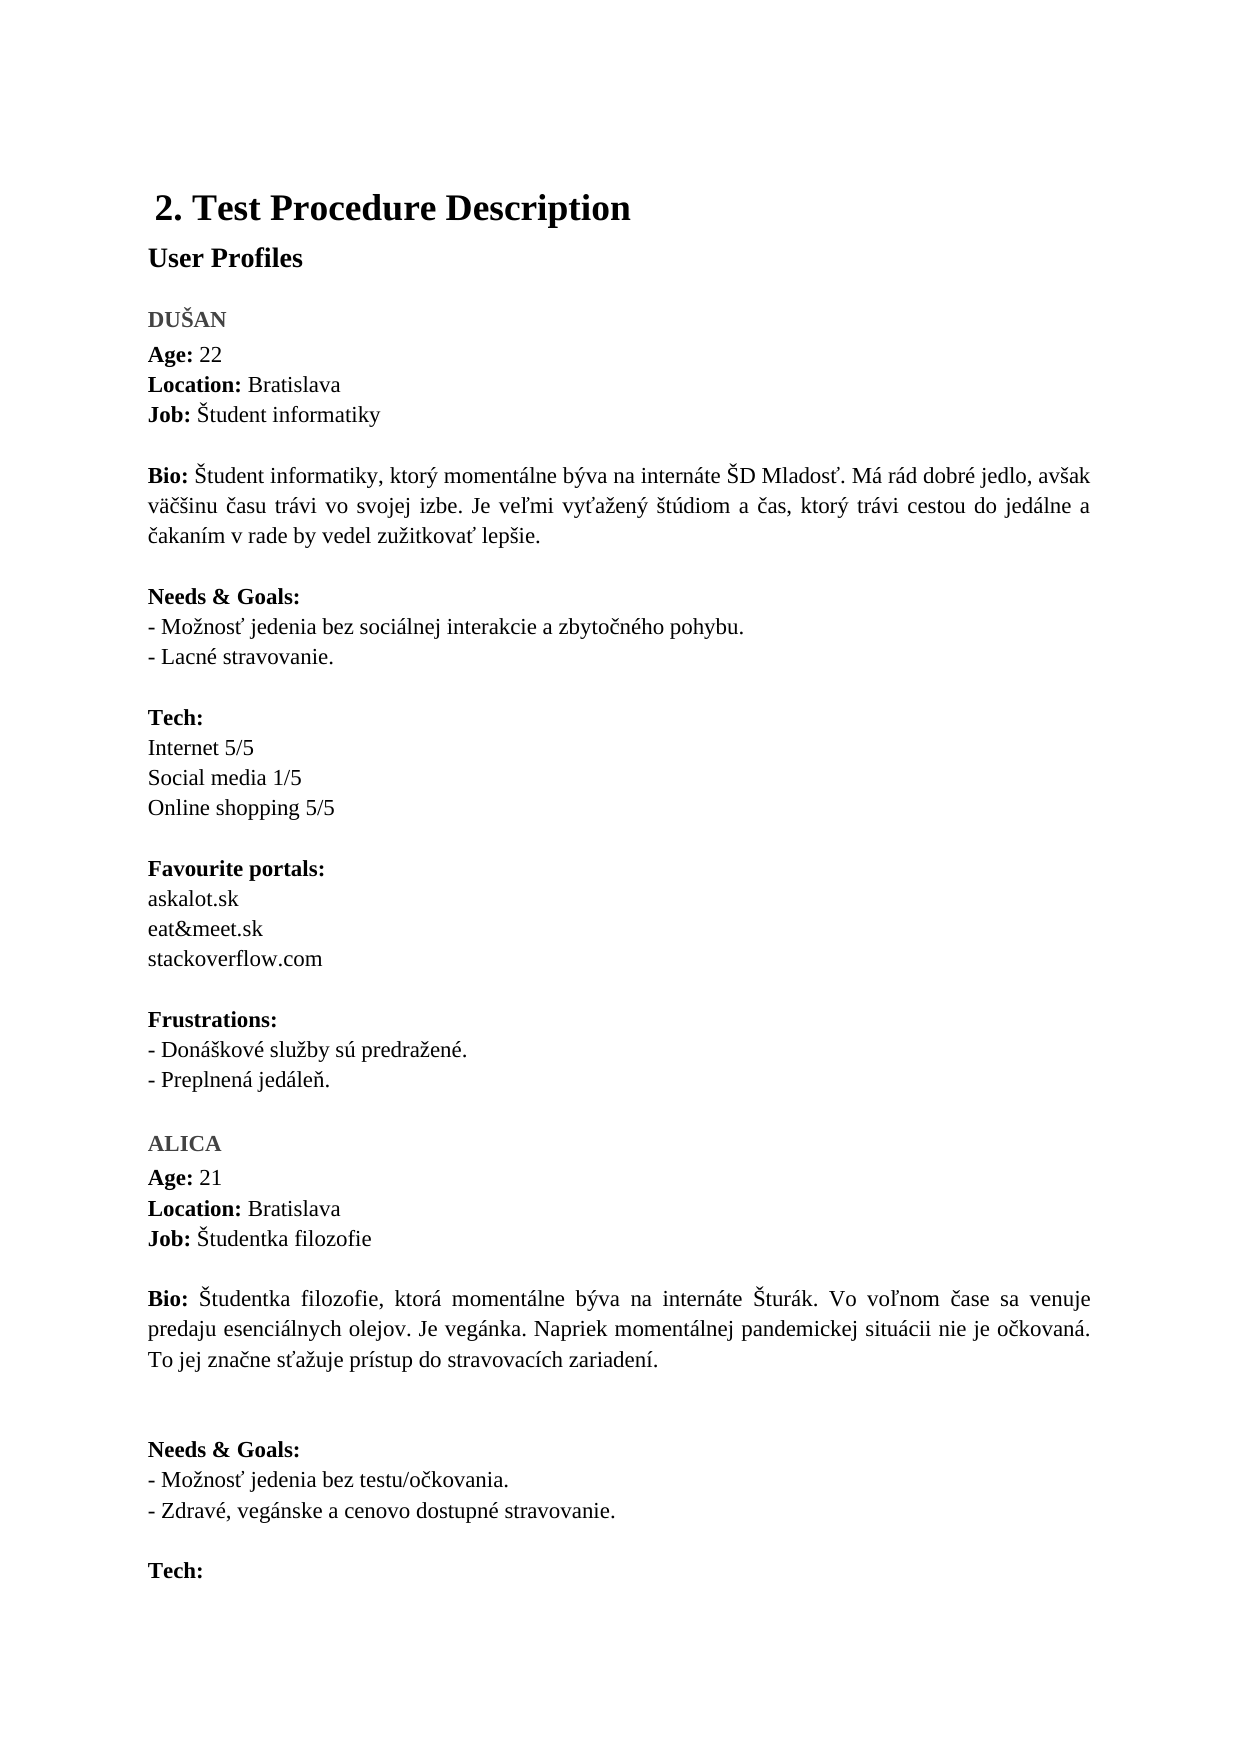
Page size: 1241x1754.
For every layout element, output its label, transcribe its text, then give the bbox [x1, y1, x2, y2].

text Bio: Študent informatiky, ktorý momentálne býva na internáte ŠD Mladosť. Má rád dobré jedlo, avšak väčšinu času trávi vo svojej izbe. Je veľmi vyťažený štúdiom a čas, ktorý trávi cestou do jedálne a čakaním v rade by vedel zužitkovať lepšie. [148, 462, 1093, 549]
text Age: 21 [148, 1164, 1093, 1191]
list Test Procedure Description [154, 185, 1093, 228]
text Location: Bratislava [148, 1194, 1093, 1221]
text - Možnosť jedenia bez sociálnej interakcie a zbytočného pohybu. [148, 613, 1093, 639]
text Job: Študent informatiky [148, 402, 1093, 428]
text - Zdravé, vegánske a cenovo dostupné stravovanie. [148, 1497, 1093, 1523]
text Location: Bratislava [148, 371, 1093, 398]
text Job: Študentka filozofie [148, 1225, 1093, 1251]
text Needs & Goals: [148, 583, 1093, 609]
subtitle ALICA [148, 1130, 1093, 1156]
text - Lacné stravovanie. [148, 643, 1093, 669]
text Bio: Študentka filozofie, ktorá momentálne býva na internáte Šturák. Vo voľnom čase sa venuje predaju esenciálnych olejov. Je vegánka. Napriek momentálnej pandemickej situácii nie je očkovaná. To jej značne sťažuje prístup do stravovacích zariadení. [148, 1285, 1093, 1372]
text stackoverflow.com [148, 945, 1093, 972]
text Age: 22 [148, 341, 1093, 367]
text Internet 5/5 [148, 734, 1093, 760]
text Social media 1/5 [148, 764, 1093, 790]
text Frustrations: [148, 1006, 1093, 1032]
subtitle User Profiles [148, 241, 1093, 273]
text Tech: [148, 704, 1093, 730]
text - Donáškové služby sú predražené. [148, 1036, 1093, 1062]
text eat&meet.sk [148, 915, 1093, 941]
text Tech: [148, 1557, 1093, 1583]
text Online shopping 5/5 [148, 794, 1093, 821]
text Needs & Goals: [148, 1436, 1093, 1463]
text - Možnosť jedenia bez testu/očkovania. [148, 1466, 1093, 1493]
subtitle DUŠAN [148, 306, 1093, 333]
text Favourite portals: [148, 855, 1093, 881]
text - Preplnená jedáleň. [148, 1066, 1093, 1092]
text askalot.sk [148, 885, 1093, 911]
